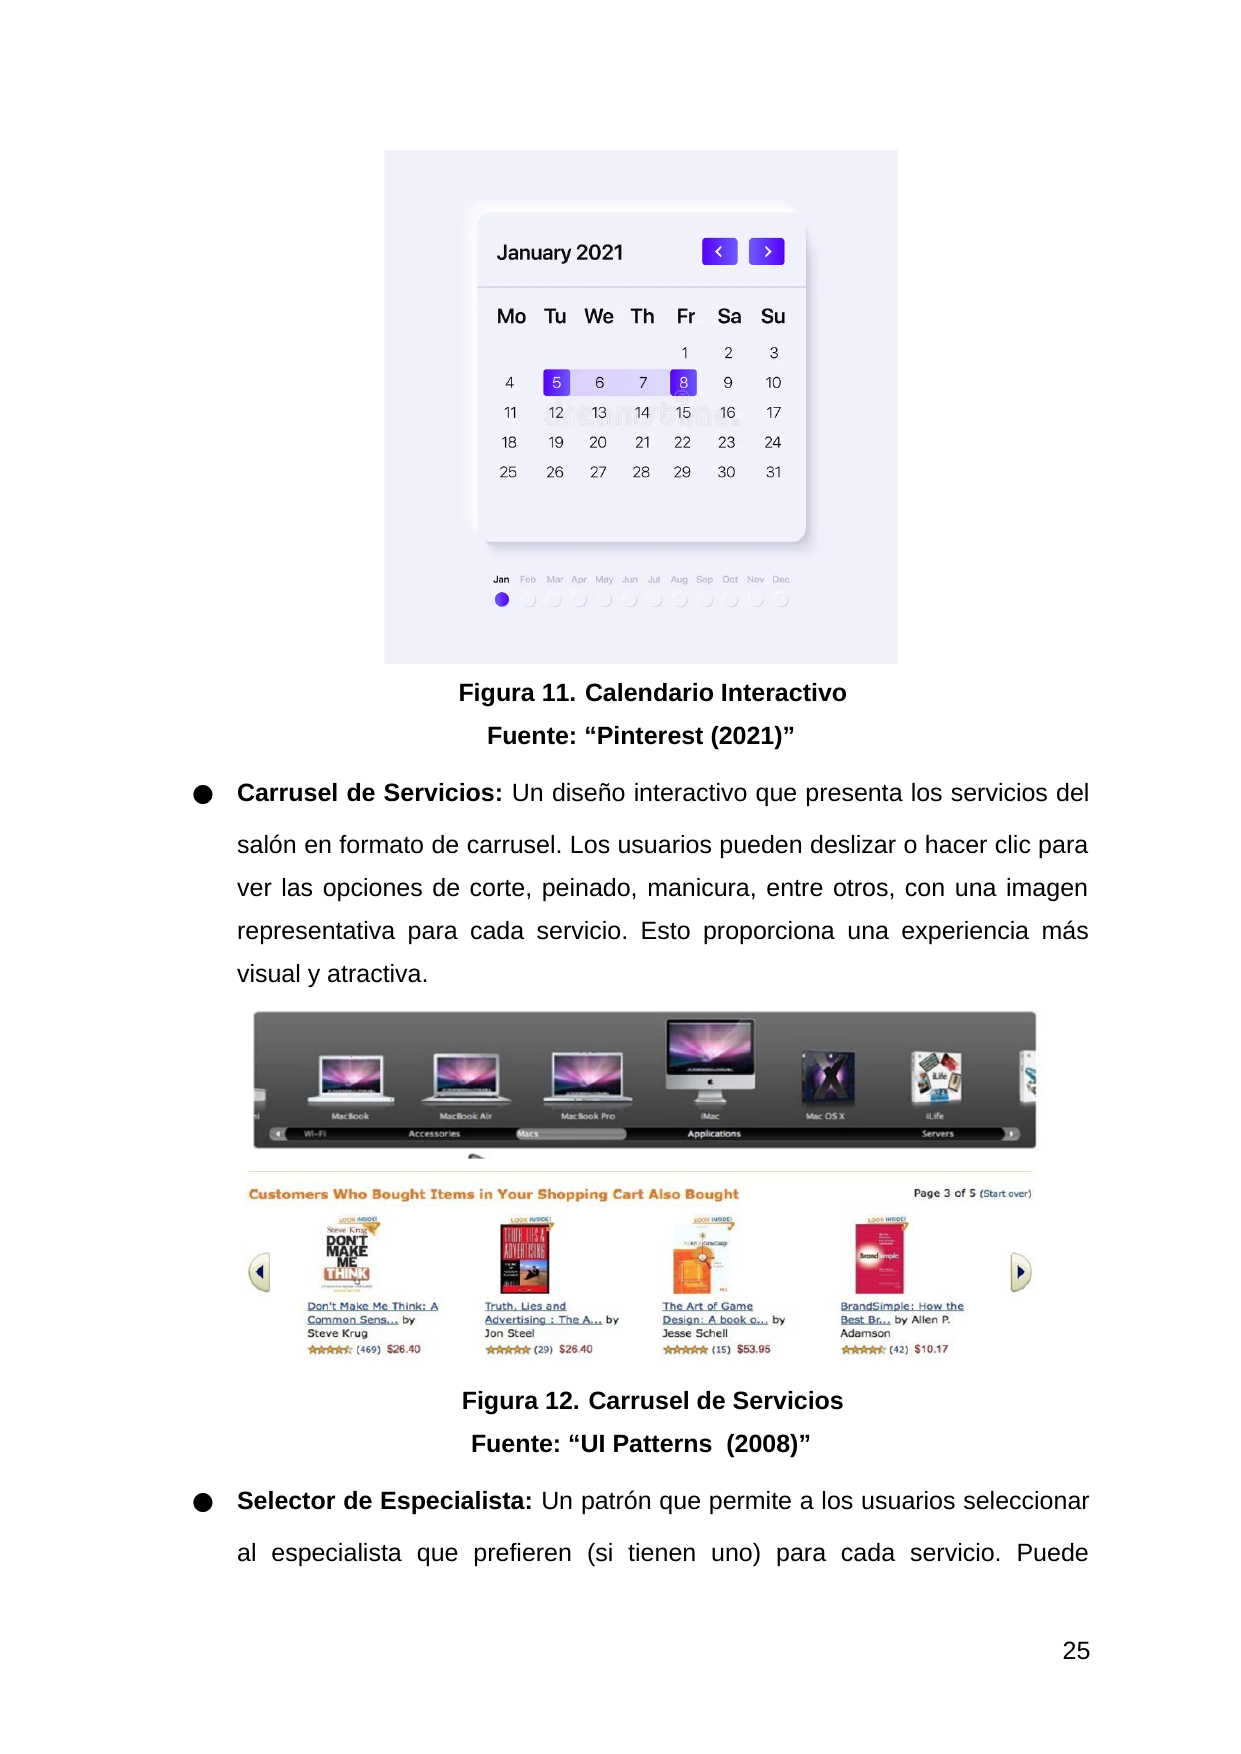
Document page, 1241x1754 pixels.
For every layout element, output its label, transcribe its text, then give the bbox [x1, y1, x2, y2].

picture [384, 150, 898, 664]
list Carrusel de Servicios: Un diseño interactivo que presenta los servicios del salón en formato de carrusel. Los usuarios pueden deslizar o hacer clic para ver las opciones de corte, peinado, manicura, entre otros, con una imagen representativa para cada servicio. Esto proporciona una experiencia más visual y atractiva. [192, 764, 1090, 988]
picture [240, 1002, 1042, 1372]
text Fuente: “Pinterest (2021)” [192, 721, 1090, 749]
text Carrusel de Servicios [274, 1386, 1090, 1415]
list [192, 1472, 1090, 1567]
text Fuente: “UI Patterns (2008)” [192, 1429, 1090, 1458]
text Calendario Interactivo [274, 678, 1090, 706]
